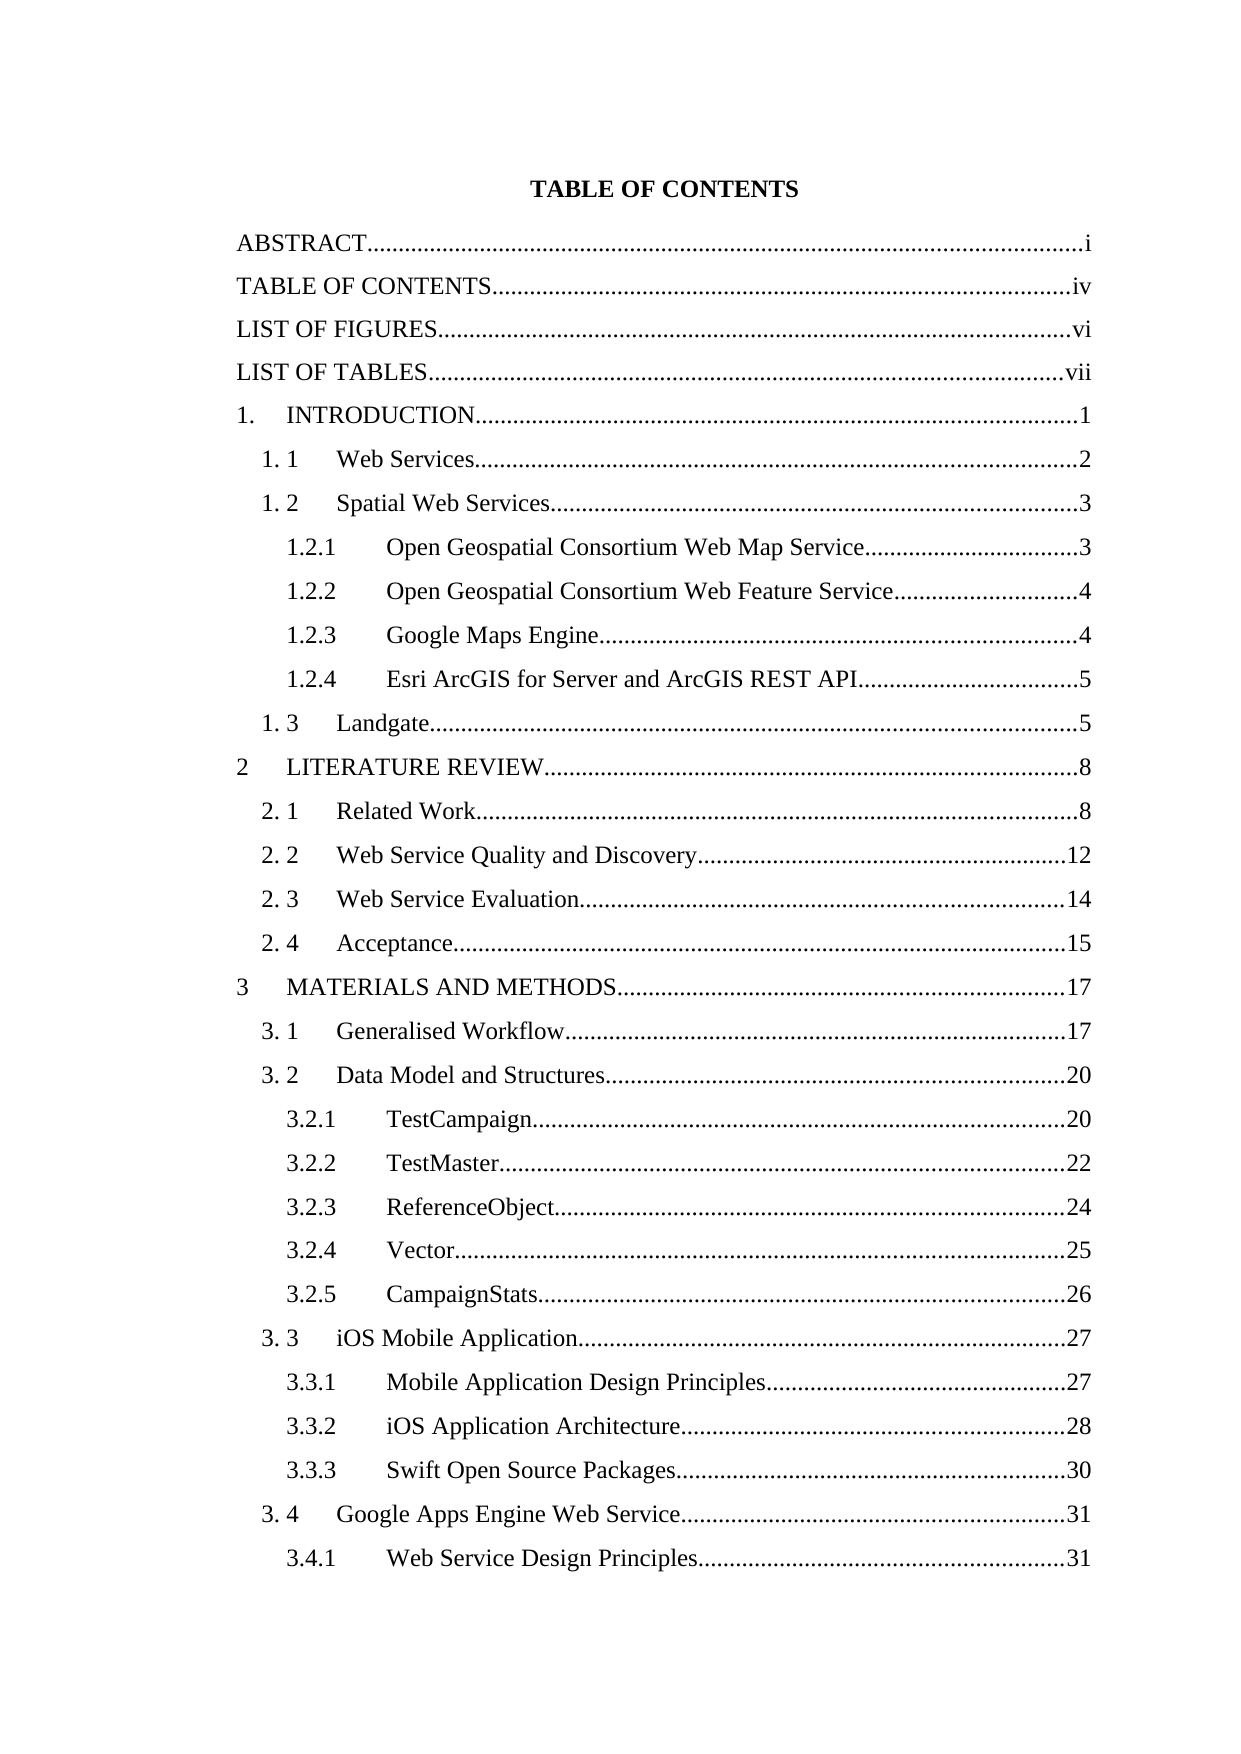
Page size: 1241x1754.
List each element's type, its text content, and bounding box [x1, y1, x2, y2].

text 3.2.2 TestMaster 22 [286, 1148, 1092, 1176]
text 2. 4 Acceptance 15 [261, 928, 1092, 957]
text 3. 1 Generalised Workflow 17 [261, 1016, 1092, 1044]
text 3. 2 Data Model and Structures 20 [261, 1060, 1092, 1088]
text 1. 1 Web Services 2 [261, 444, 1092, 473]
text 3.2.4 Vector 25 [286, 1236, 1092, 1264]
text LIST OF TABLES vii [236, 357, 1092, 386]
text 3.2.5 CampaignStats 26 [286, 1279, 1092, 1308]
text 3.4.1 Web Service Design Principles 31 [286, 1543, 1092, 1572]
text 1. INTRODUCTION 1 [236, 400, 1092, 429]
text 3.3.2 iOS Application Architecture 28 [286, 1411, 1092, 1440]
text 3.3.1 Mobile Application Design Principles 27 [286, 1367, 1092, 1396]
text ABSTRACT i [236, 228, 1092, 257]
text 1. 2 Spatial Web Services 3 [261, 488, 1092, 517]
text 2. 2 Web Service Quality and Discovery 12 [261, 840, 1092, 869]
text 1.2.1 Open Geospatial Consortium Web Map Service 3 [286, 532, 1092, 561]
text 1. 3 Landgate 5 [261, 708, 1092, 737]
text 1.2.2 Open Geospatial Consortium Web Feature Service 4 [286, 576, 1092, 605]
text 2. 1 Related Work 8 [261, 796, 1092, 825]
text 3. 3 iOS Mobile Application 27 [261, 1323, 1092, 1352]
text 1.2.3 Google Maps Engine 4 [286, 620, 1092, 649]
text 2. 3 Web Service Evaluation 14 [261, 884, 1092, 913]
text TABLE OF CONTENTS iv [236, 271, 1092, 300]
text 2 LITERATURE REVIEW 8 [236, 752, 1092, 781]
text 3.2.1 TestCampaign 20 [286, 1104, 1092, 1132]
text 1.2.4 Esri ArcGIS for Server and ArcGIS REST API 5 [286, 664, 1092, 693]
text 3 MATERIALS AND METHODS 17 [236, 972, 1092, 1001]
text LIST OF FIGURES vi [236, 314, 1092, 343]
text TABLE OF CONTENTS [236, 174, 1092, 203]
text 3.3.3 Swift Open Source Packages 30 [286, 1455, 1092, 1484]
text 3.2.3 ReferenceObject 24 [286, 1192, 1092, 1220]
text 3. 4 Google Apps Engine Web Service 31 [261, 1499, 1092, 1528]
